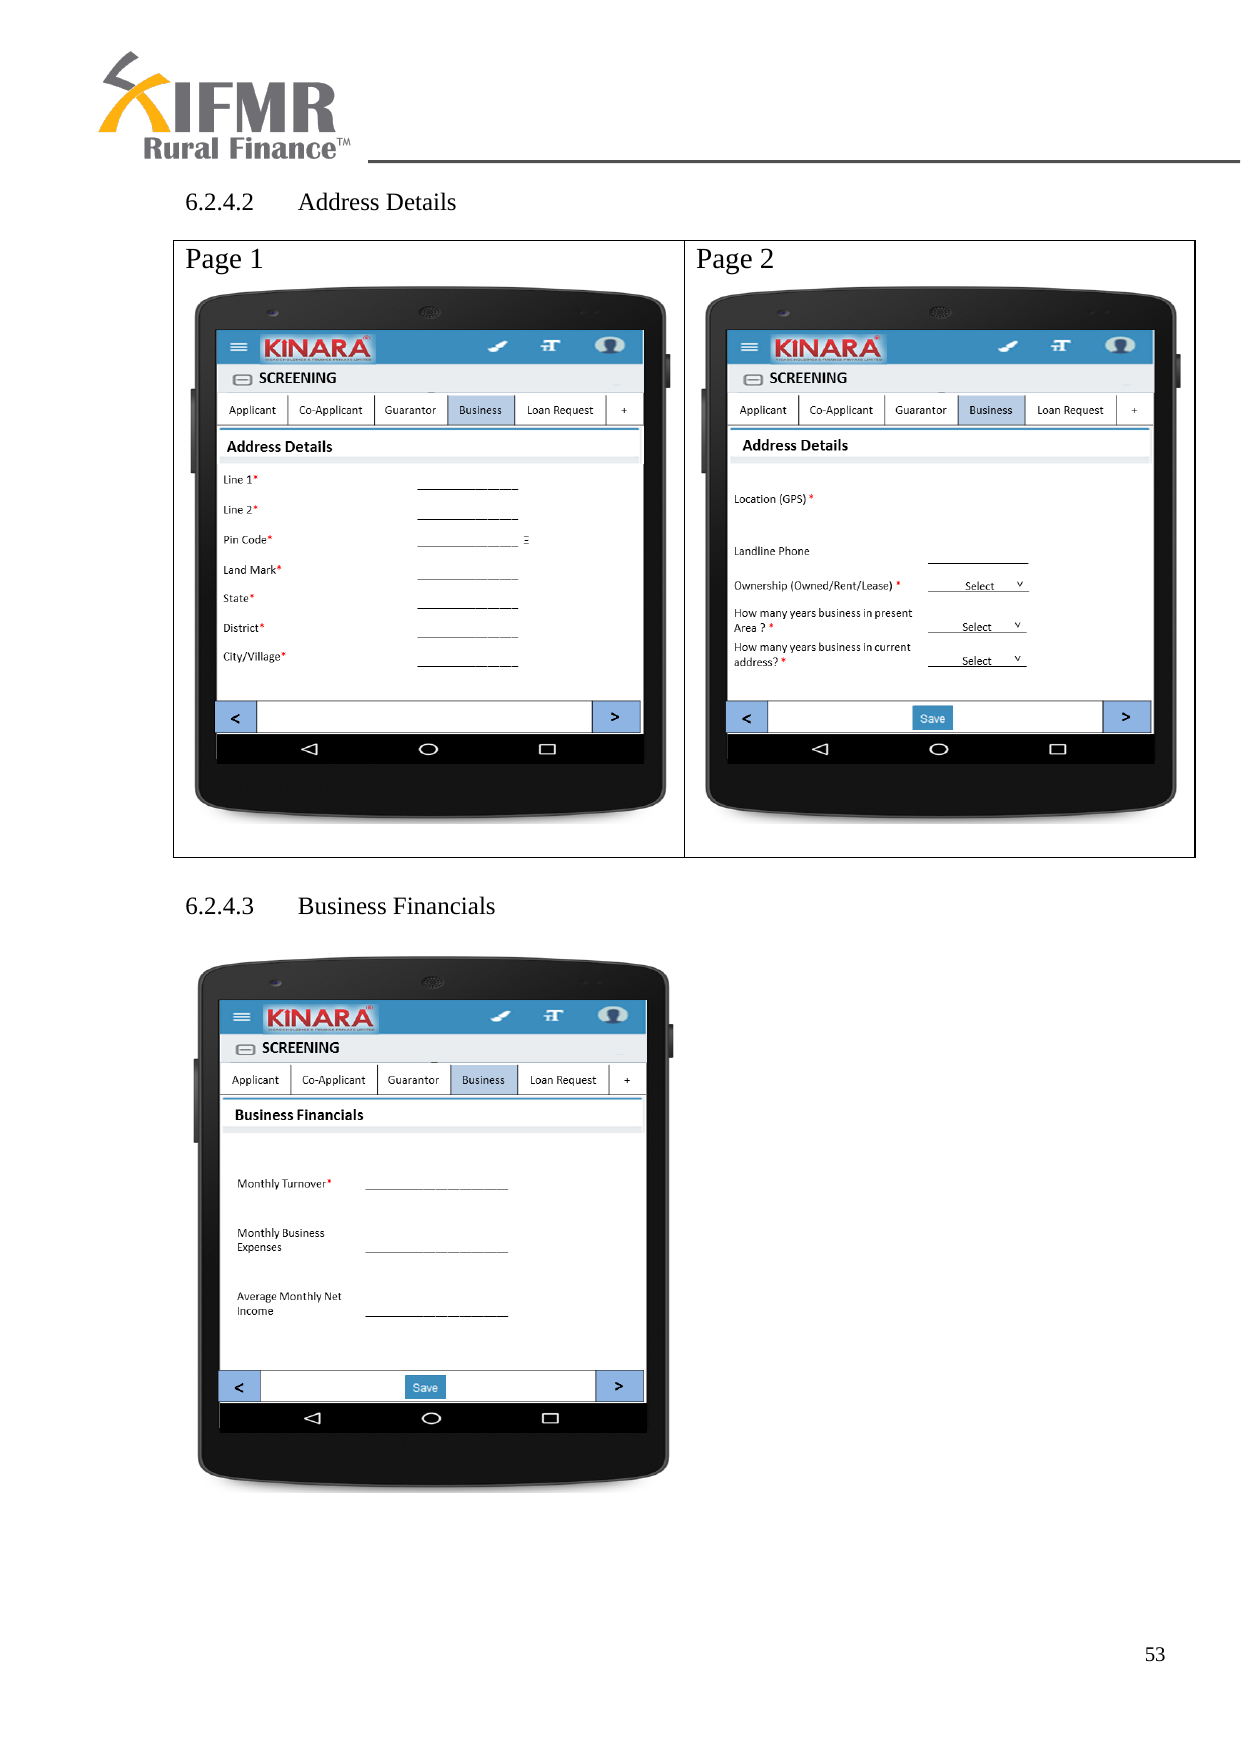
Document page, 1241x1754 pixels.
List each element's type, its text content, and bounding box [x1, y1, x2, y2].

picture [91, 45, 357, 166]
picture [185, 944, 681, 1493]
list Address Details [185, 187, 1165, 215]
picture [185, 275, 681, 824]
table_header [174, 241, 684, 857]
picture [695, 275, 1193, 824]
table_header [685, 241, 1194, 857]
list Business Financials [185, 891, 1165, 919]
